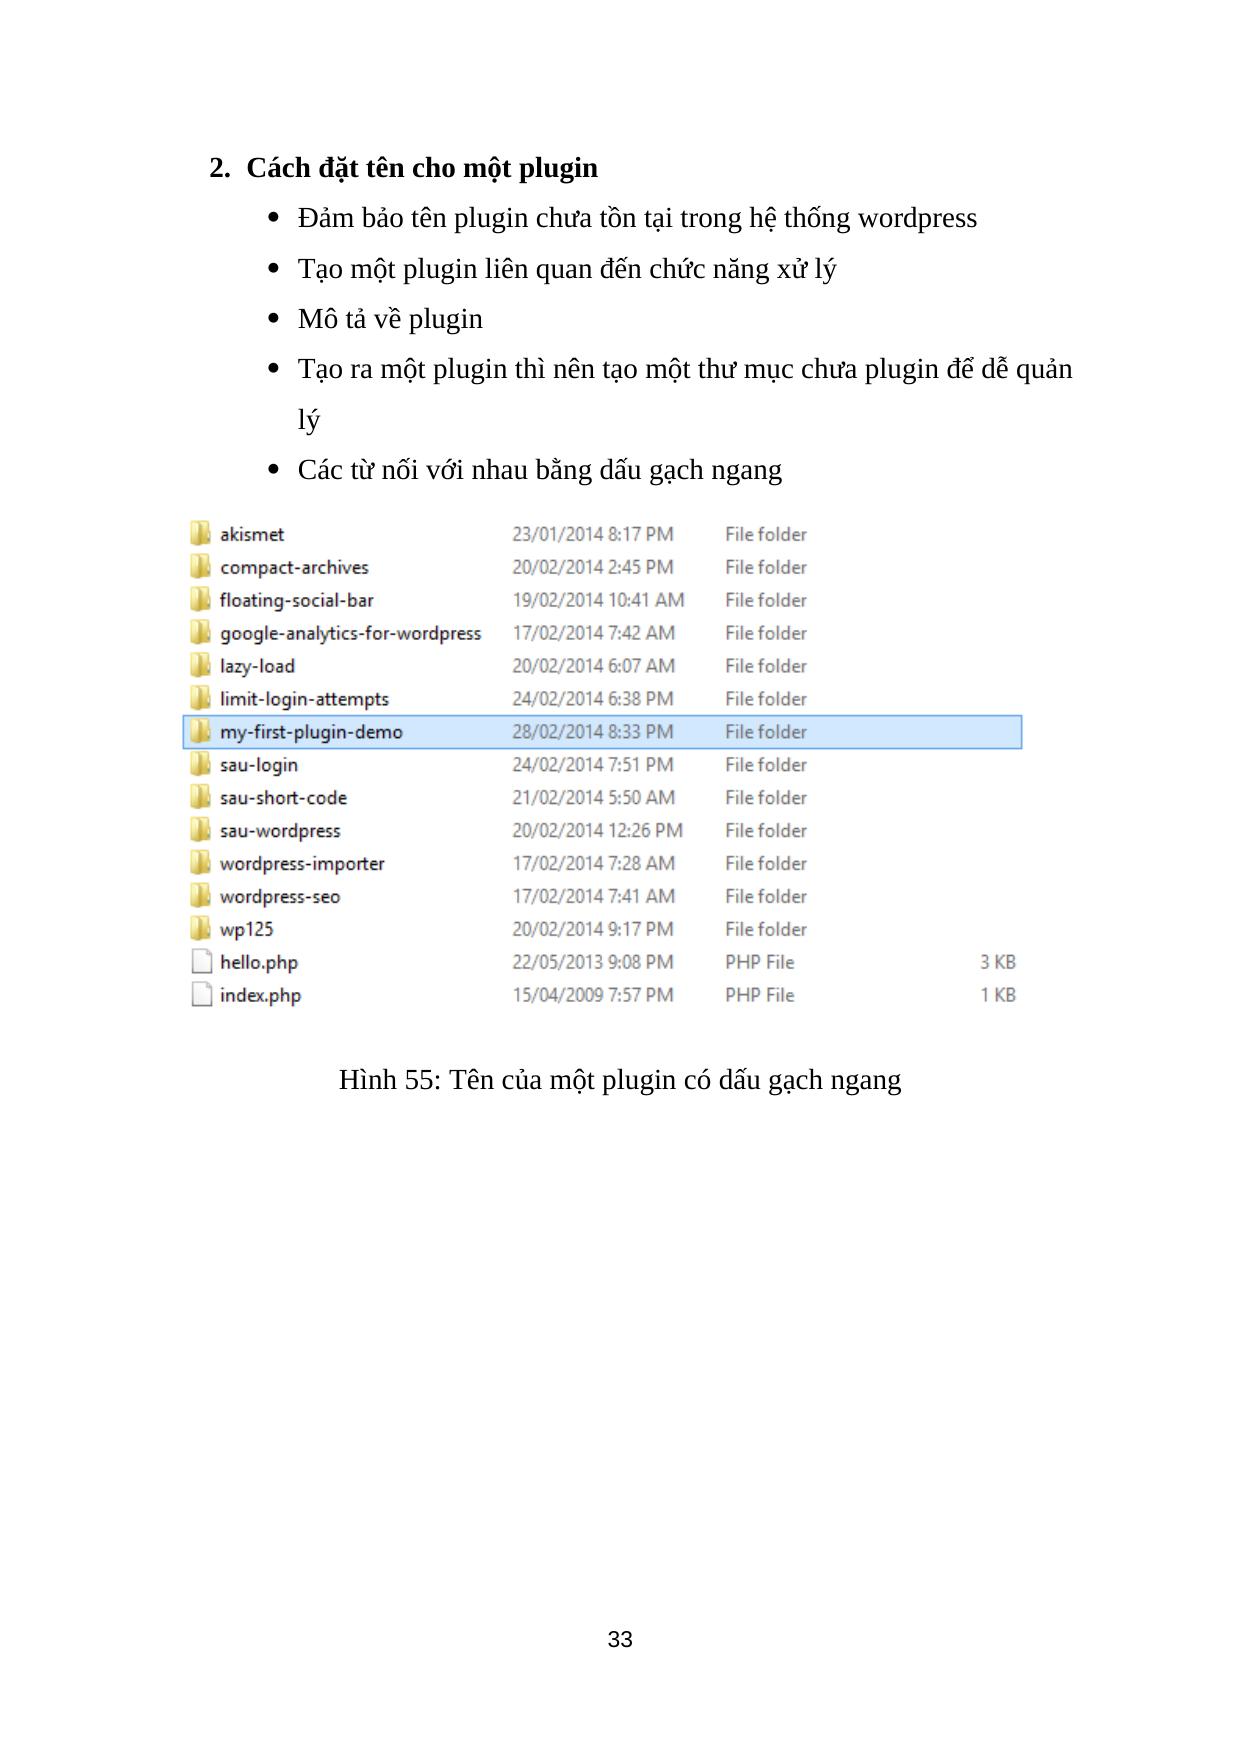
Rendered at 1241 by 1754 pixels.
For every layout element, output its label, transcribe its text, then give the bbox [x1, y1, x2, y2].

list Các từ nối với nhau bằng dấu gạch ngang [268, 452, 1090, 486]
list Đảm bảo tên plugin chưa tồn tại trong hệ thống wordpress [268, 200, 1090, 234]
list Tạo một plugin liên quan đến chức năng xử lý [268, 251, 1090, 284]
list Tạo ra một plugin thì nên tạo một thư mục chưa plugin để dễ quản lý [268, 352, 1090, 436]
list Hình 55: Tên của một plugin có dấu gạch ngang [150, 1062, 1090, 1095]
list Mô tả về plugin [268, 301, 1090, 335]
picture [175, 502, 1065, 1049]
list Cách đặt tên cho một plugin [209, 150, 1090, 183]
